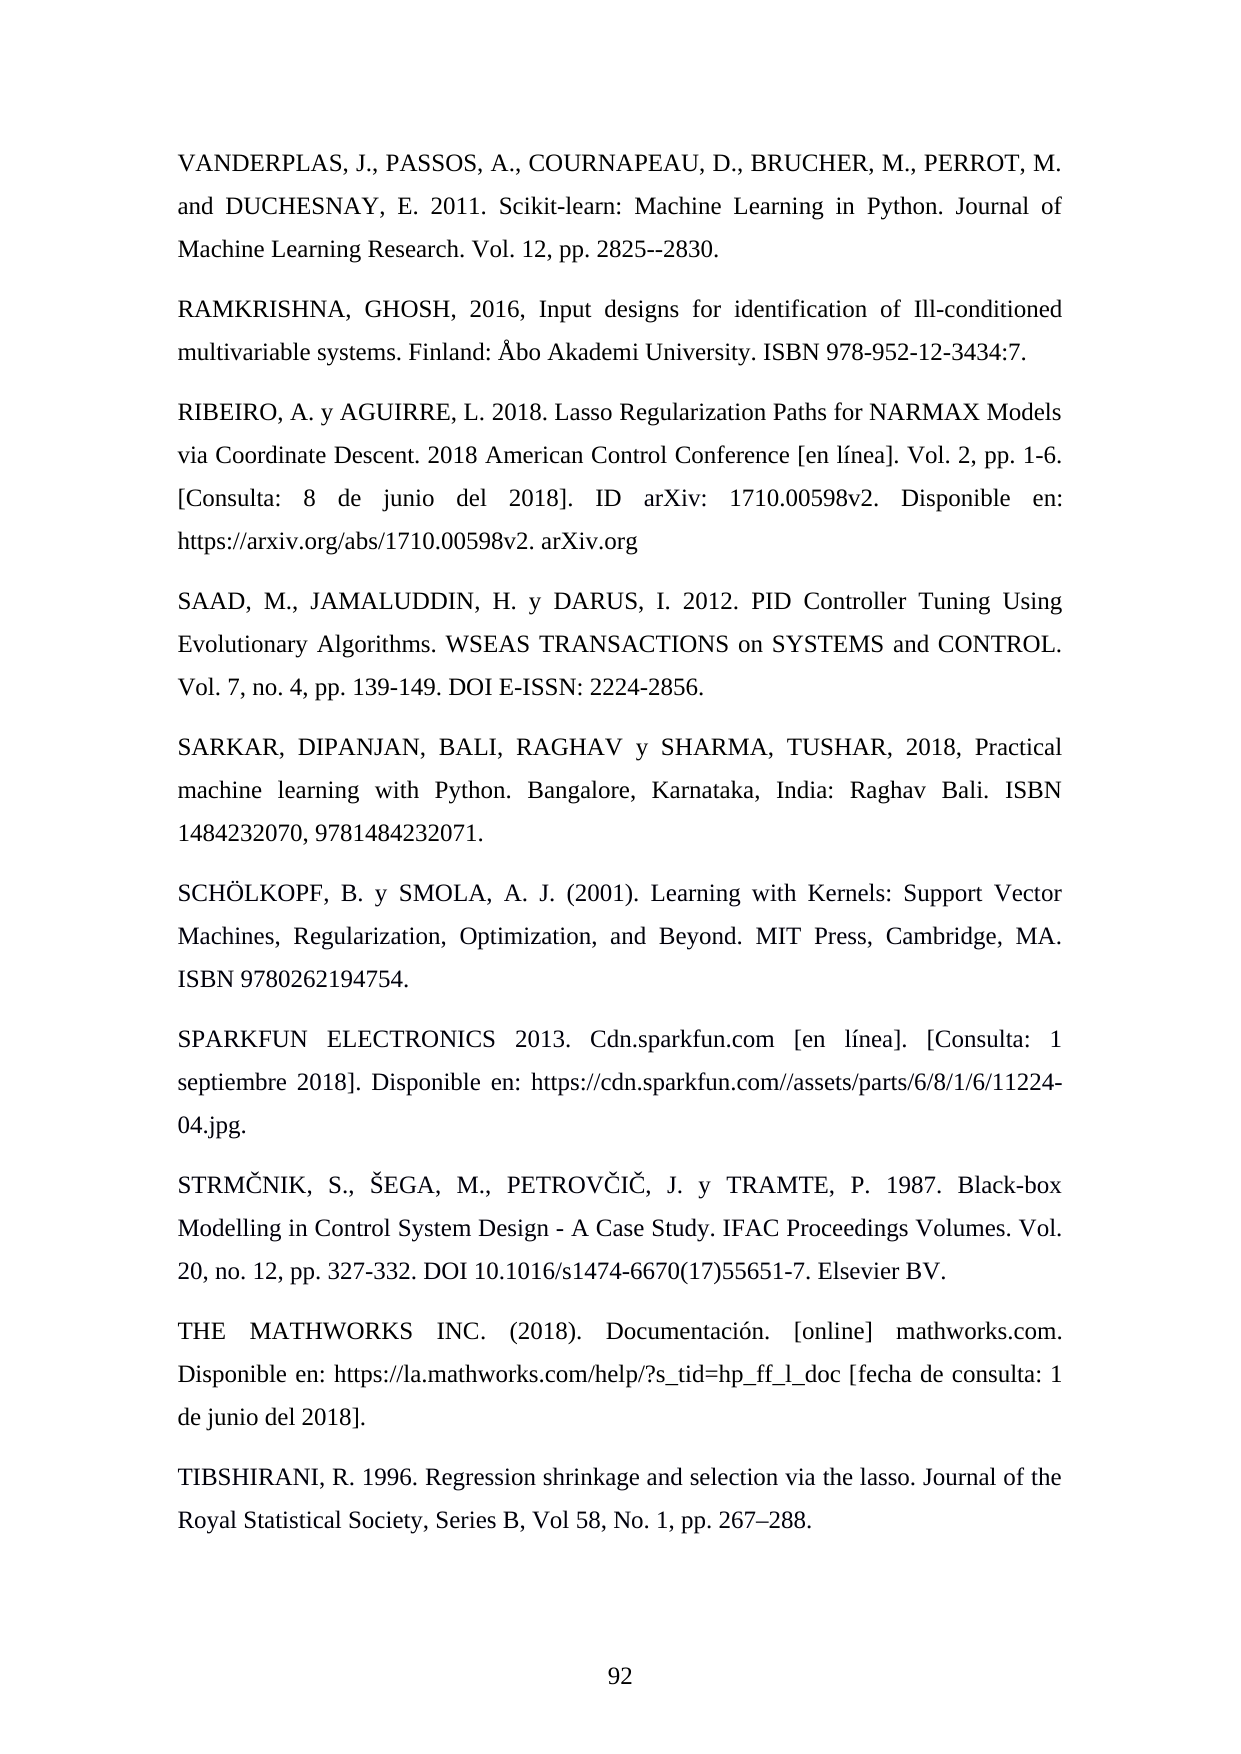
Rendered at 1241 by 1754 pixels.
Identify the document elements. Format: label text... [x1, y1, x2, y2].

text RAMKRISHNA, GHOSH, 2016, Input designs for identification of Ill-conditioned multivariable systems. Finland: Åbo Akademi University. ISBN 978-952-12-3434:7. [177, 294, 1063, 366]
text The Mathworks inc. (2018). Documentación. [online] mathworks.com. Disponible en: https://la.mathworks.com/help/?s_tid=hp_ff_l_doc [fecha de consulta: 1 de junio del 2018]. [177, 1316, 1063, 1431]
text RIBEIRO, A. y AGUIRRE, L. 2018. Lasso Regularization Paths for NARMAX Models via Coordinate Descent. 2018 American Control Conference [en línea]. Vol. 2, pp. 1-6. [Consulta: 8 de junio del 2018]. ID arXiv: 1710.00598v2. Disponible en: https://arxiv.org/abs/1710.00598v2. arXiv.org [177, 397, 1063, 555]
text SAAD, M., JAMALUDDIN, H. y DARUS, I. 2012. PID Controller Tuning Using Evolutionary Algorithms. WSEAS TRANSACTIONS on SYSTEMS and CONTROL. Vol. 7, no. 4, pp. 139-149. DOI E-ISSN: 2224-2856. [177, 586, 1063, 701]
text SPARKFUN ELECTRONICS 2013. Cdn.sparkfun.com [en línea]. [Consulta: 1 septiembre 2018]. Disponible en: https://cdn.sparkfun.com//assets/parts/6/8/1/6/11224-04.jpg. [177, 1024, 1063, 1139]
text Tibshirani, R. 1996. Regression shrinkage and selection via the lasso. Journal of the Royal Statistical Society, Series B, Vol 58, No. 1, pp. 267–288. [177, 1462, 1063, 1534]
text STRMČNIK, S., ŠEGA, M., PETROVČIČ, J. y TRAMTE, P. 1987. Black-box Modelling in Control System Design - A Case Study. IFAC Proceedings Volumes. Vol. 20, no. 12, pp. 327-332. DOI 10.1016/s1474-6670(17)55651-7. Elsevier BV. [177, 1170, 1063, 1285]
text SARKAR, DIPANJAN, BALI, RAGHAV y SHARMA, TUSHAR, 2018, Practical machine learning with Python. Bangalore, Karnataka, India: Raghav Bali. ISBN 1484232070, 9781484232071. [177, 732, 1063, 847]
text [177, 148, 1063, 263]
text Schölkopf, B. y Smola, A. J. (2001). Learning with Kernels: Support Vector Machines, Regularization, Optimization, and Beyond. MIT Press, Cambridge, MA. ISBN 9780262194754. [177, 878, 1063, 993]
